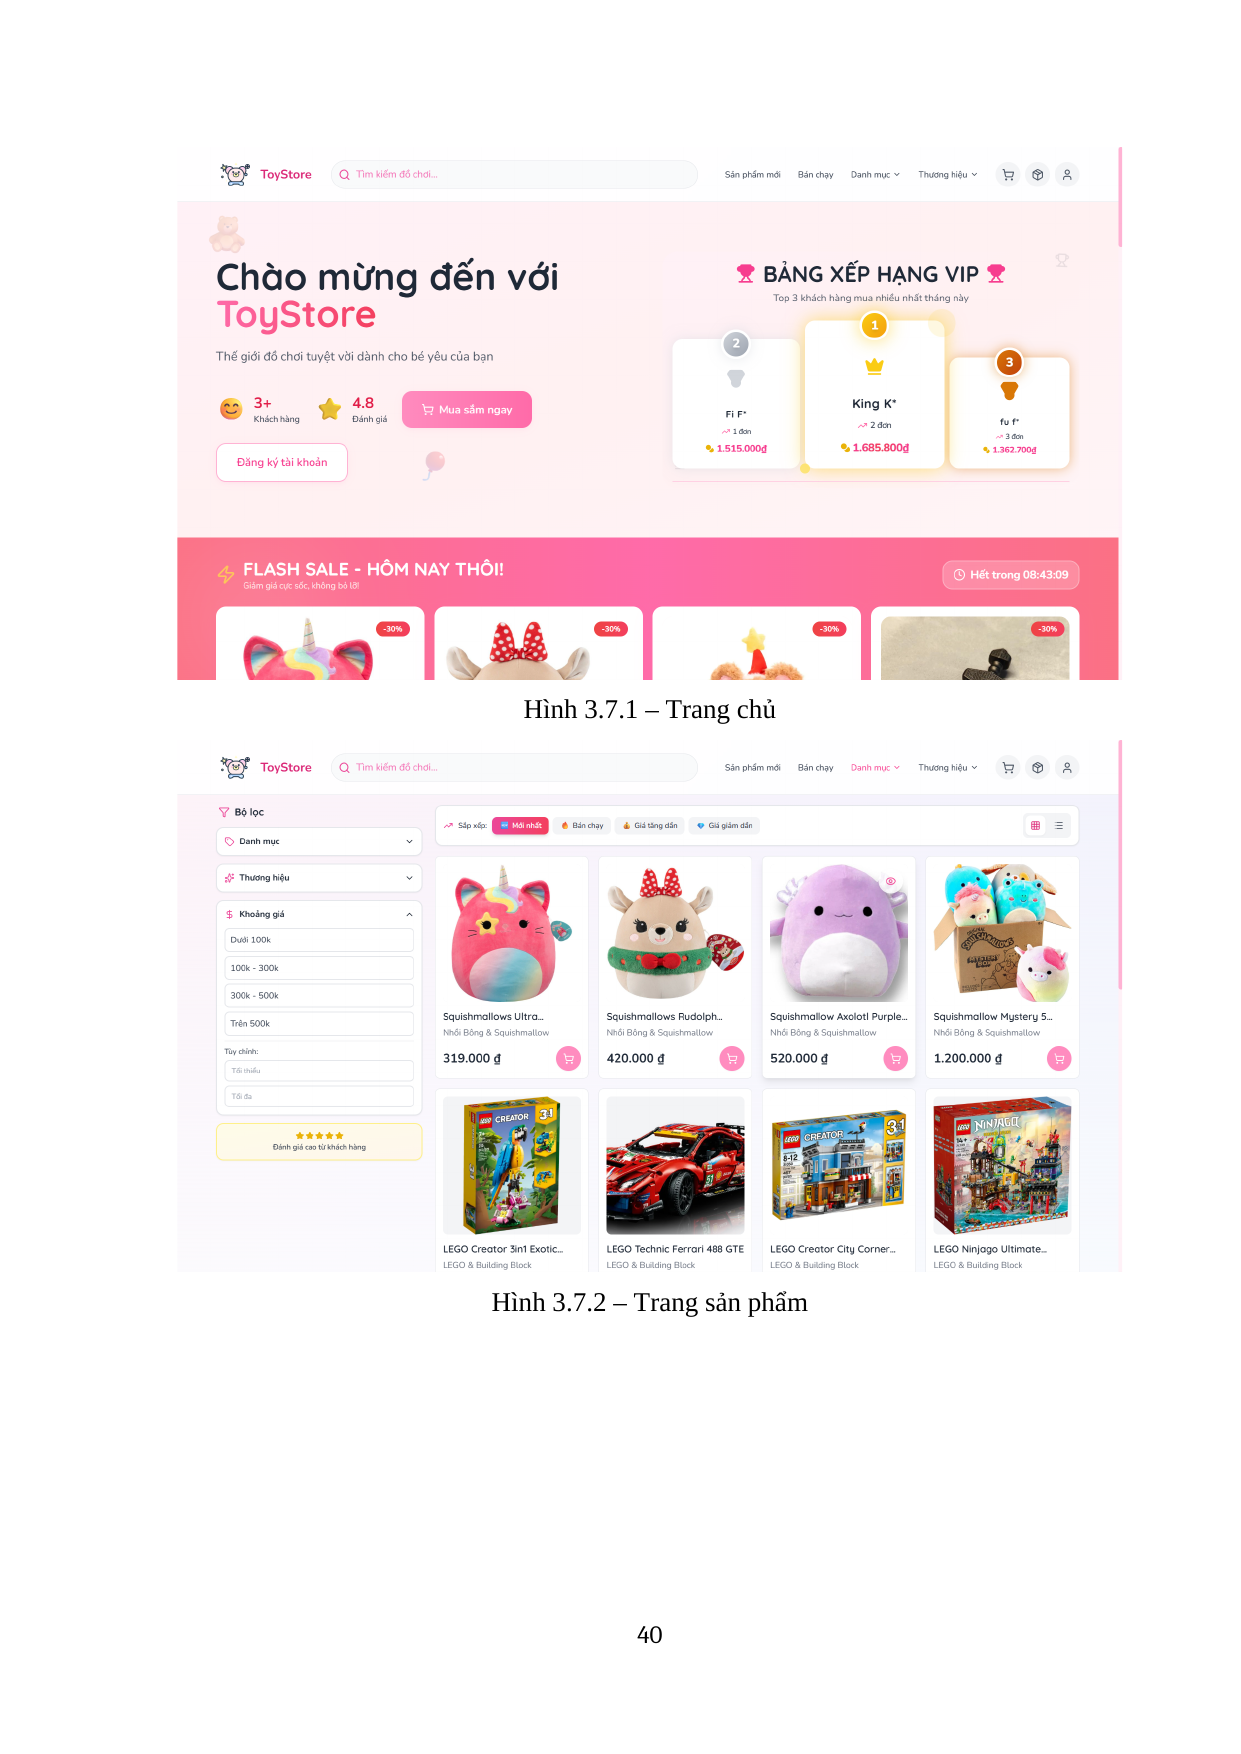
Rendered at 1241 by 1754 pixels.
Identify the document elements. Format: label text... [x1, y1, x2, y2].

picture [177, 147, 1123, 680]
picture [177, 740, 1123, 1272]
text Hình 3.7.1 – Trang chủ [177, 693, 1122, 725]
text Hình 3.7.2 – Trang sản phẩm [177, 1286, 1122, 1317]
